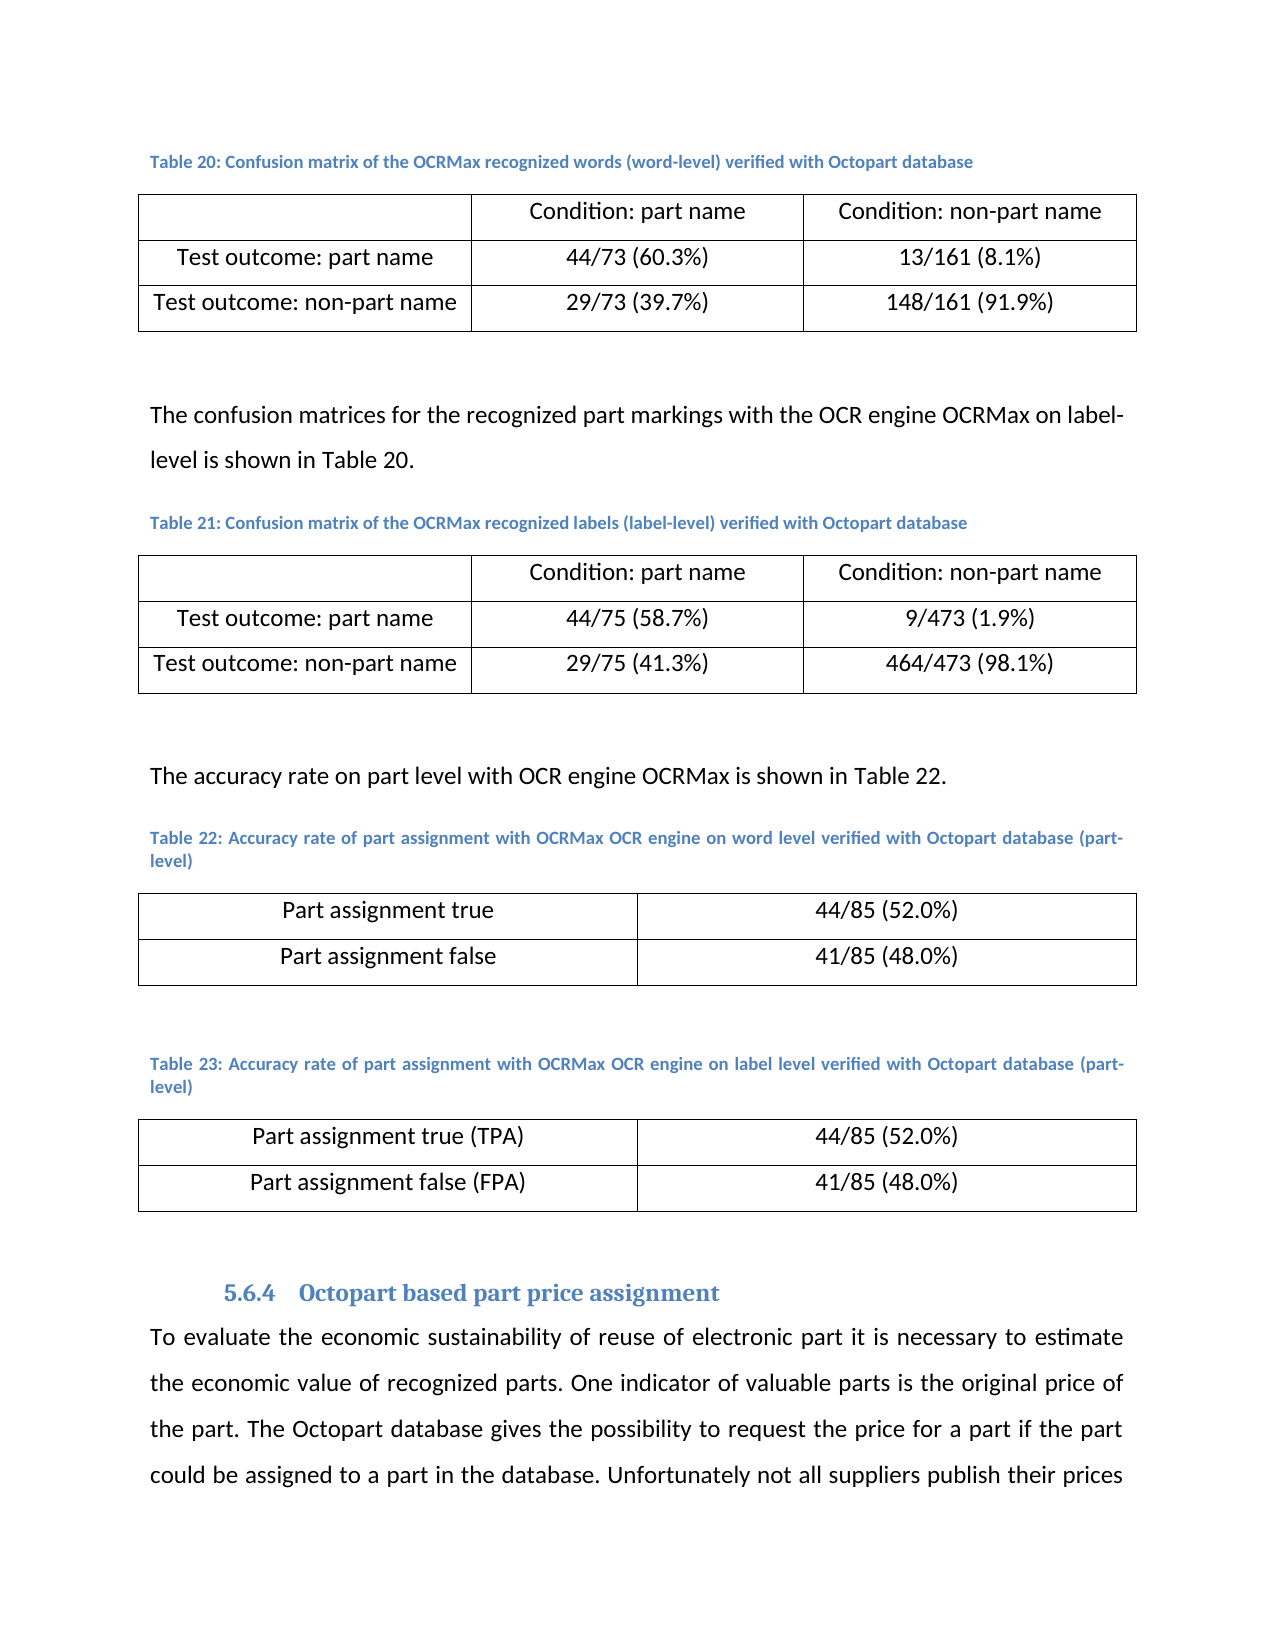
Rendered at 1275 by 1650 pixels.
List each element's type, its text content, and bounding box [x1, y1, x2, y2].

table_cell 13/161 (8.1%) [804, 241, 1136, 285]
table_cell 9/473 (1.9%) [804, 602, 1136, 647]
table_cell Test outcome: part name [139, 602, 471, 647]
table_header Condition: part name [472, 195, 803, 239]
table_header 44/85 (52.0%) [638, 894, 1136, 939]
table_cell Test outcome: non-part name [139, 286, 471, 331]
table_cell 29/75 (41.3%) [472, 648, 803, 692]
table_cell 29/73 (39.7%) [472, 286, 803, 331]
table_cell Test outcome: part name [139, 241, 471, 285]
table_cell Part assignment false [139, 940, 637, 985]
table_cell 41/85 (48.0%) [638, 1166, 1136, 1211]
table_cell 464/473 (98.1%) [804, 648, 1136, 692]
table_cell 148/161 (91.9%) [804, 286, 1136, 331]
table_header Part assignment true [139, 894, 637, 939]
table_cell 44/75 (58.7%) [472, 602, 803, 647]
table_header Part assignment true (TPA) [139, 1120, 637, 1165]
table_header [139, 556, 471, 601]
table_cell 44/73 (60.3%) [472, 241, 803, 285]
text The accuracy rate on part level with OCR engine OCRMax is shown in Table 22. [150, 760, 1125, 791]
table_header 44/85 (52.0%) [638, 1120, 1136, 1165]
table_cell Test outcome: non-part name [139, 648, 471, 692]
table_header Condition: part name [472, 556, 803, 601]
table_cell Part assignment false (FPA) [139, 1166, 637, 1211]
text The confusion matrices for the recognized part markings with the OCR engine OCRMax on label-level is shown in Table 20. [150, 399, 1125, 475]
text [150, 1322, 1125, 1489]
table_header Condition: non-part name [804, 195, 1136, 239]
subtitle Octopart based part price assignment [224, 1278, 1125, 1307]
table_header Condition: non-part name [804, 556, 1136, 601]
table_cell 41/85 (48.0%) [638, 940, 1136, 985]
table_header [139, 195, 471, 239]
